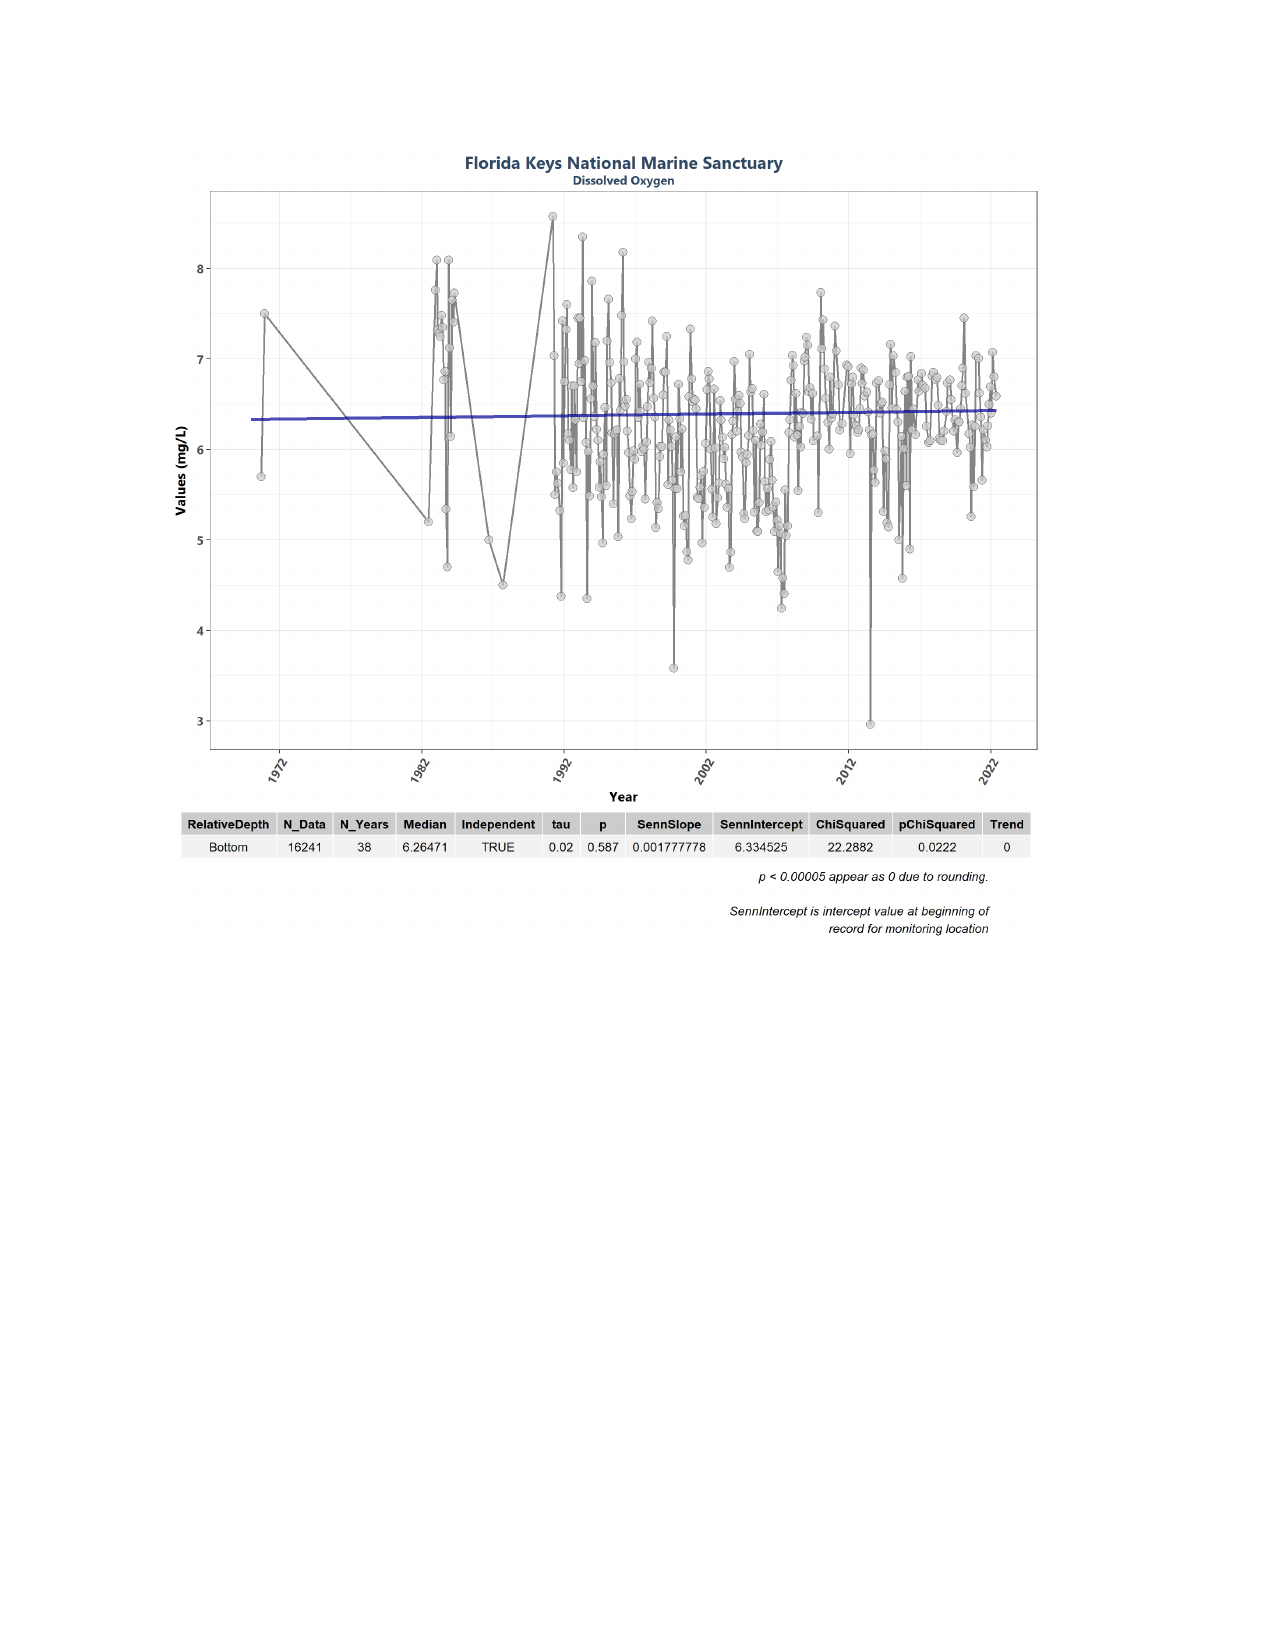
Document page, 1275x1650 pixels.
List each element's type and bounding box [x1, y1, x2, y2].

picture [168, 150, 1044, 938]
